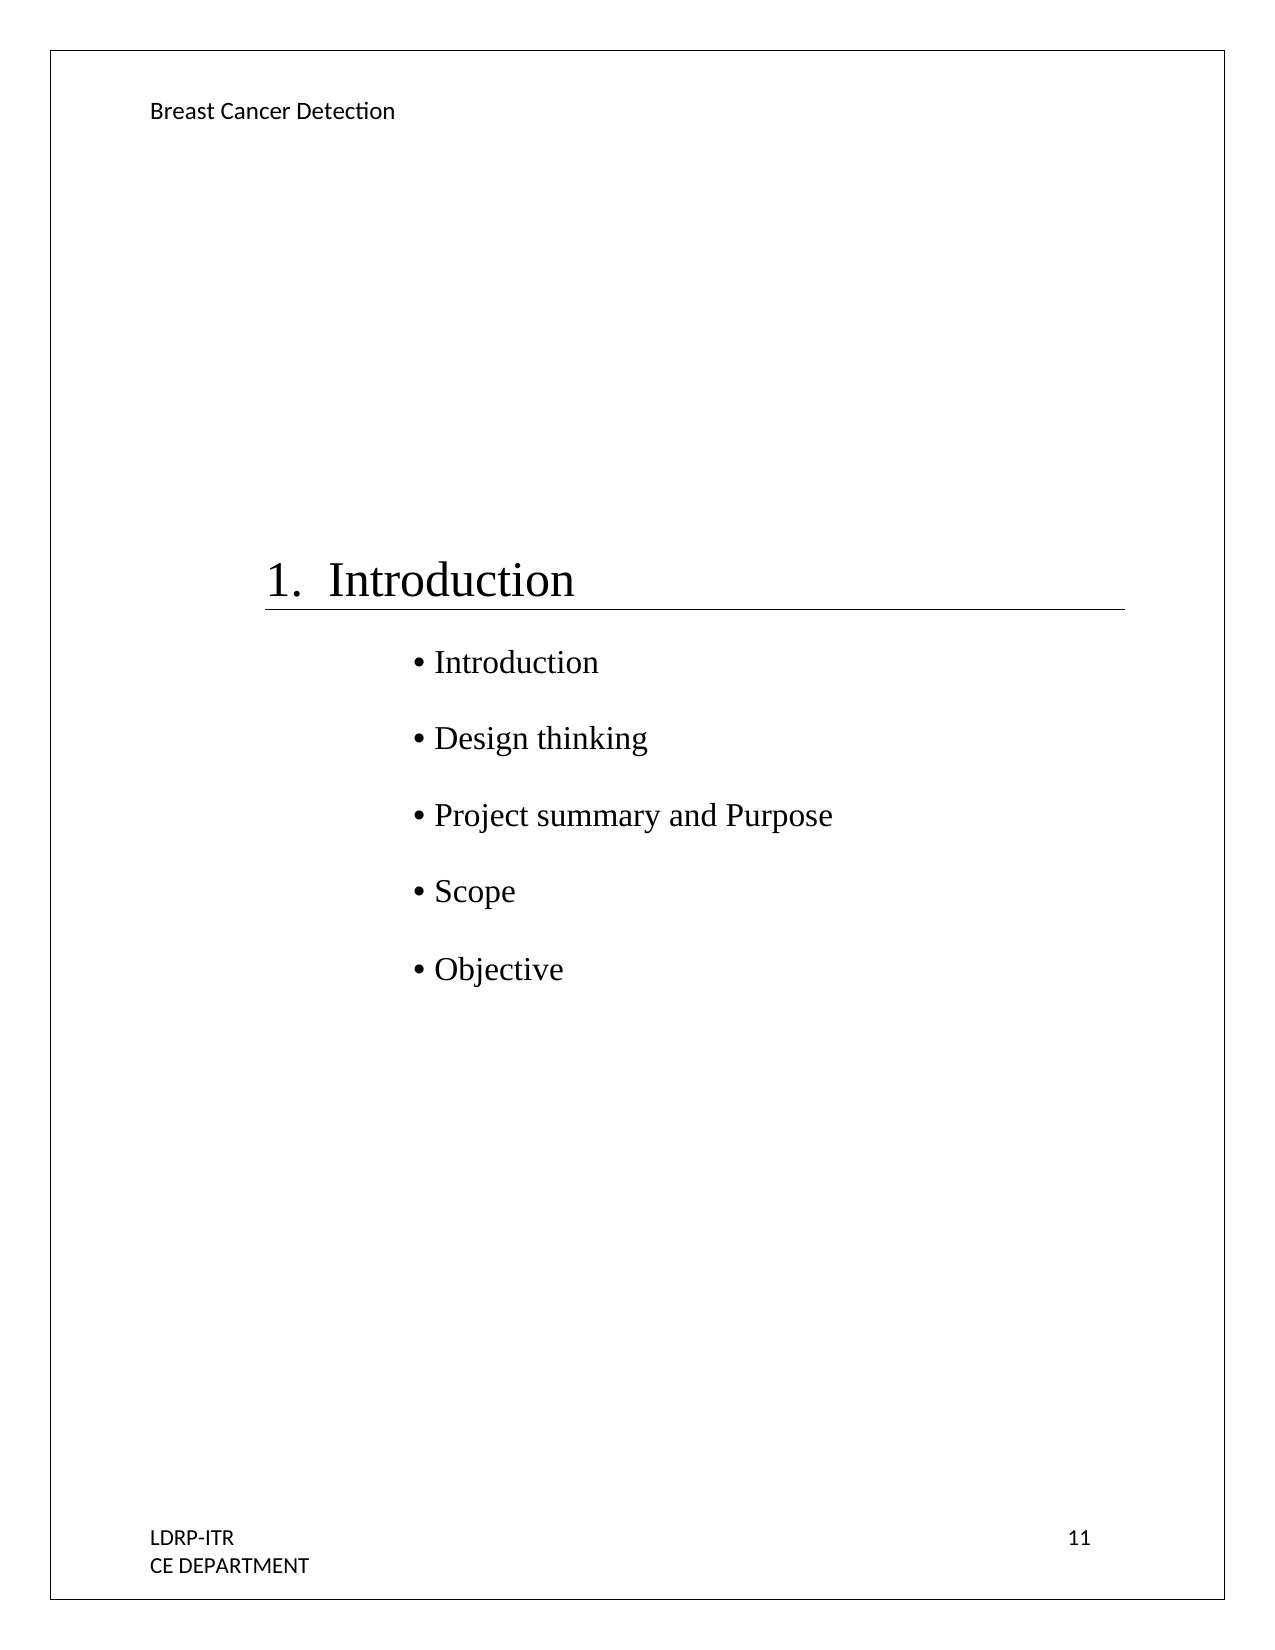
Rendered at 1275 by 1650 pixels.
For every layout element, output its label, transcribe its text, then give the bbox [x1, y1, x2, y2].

text 1. Introduction [265, 549, 1125, 609]
text • Design thinking [413, 718, 1125, 757]
text • Project summary and Purpose [413, 795, 1125, 834]
text • Objective [413, 948, 1125, 987]
text • Scope [413, 871, 1125, 909]
text • Introduction [413, 643, 1125, 681]
